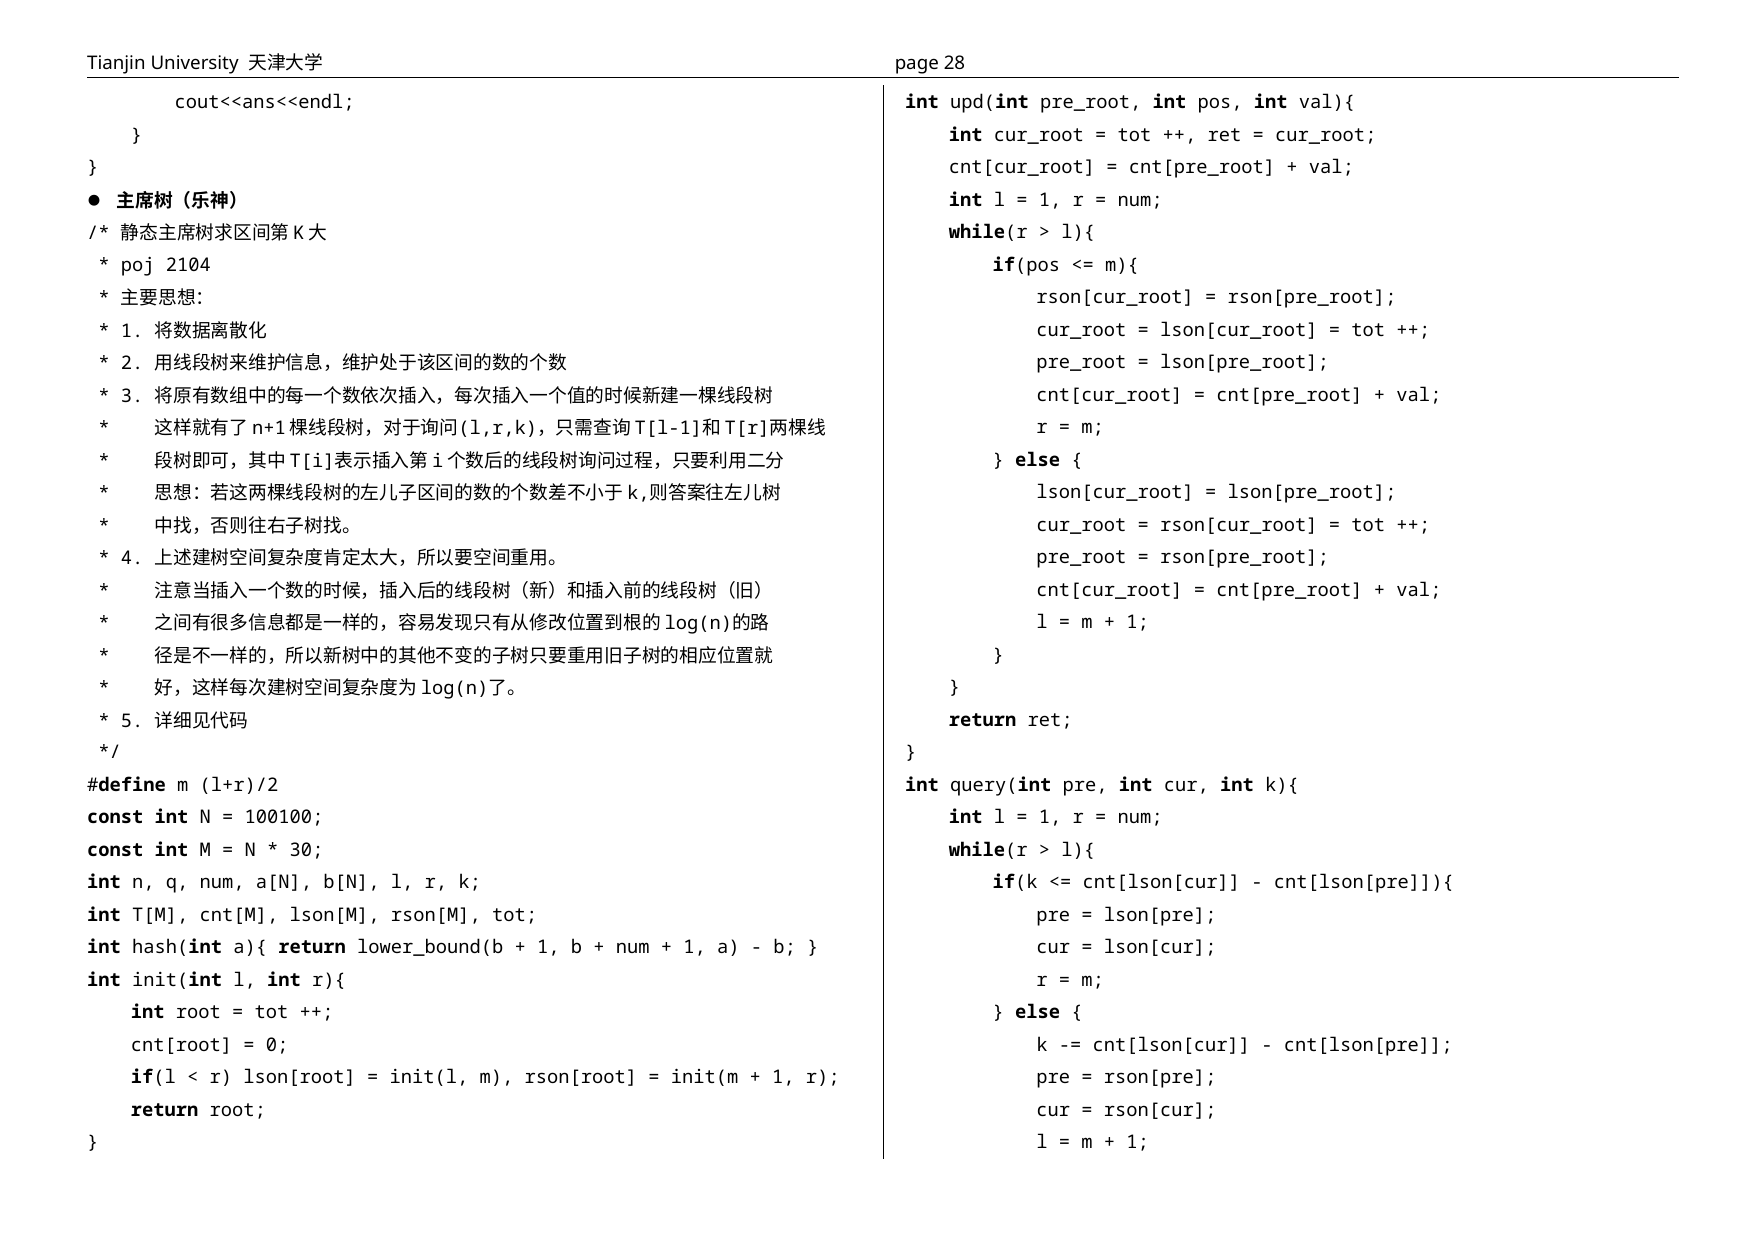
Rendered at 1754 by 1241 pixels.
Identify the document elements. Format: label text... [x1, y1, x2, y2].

text } else { [905, 995, 1679, 1028]
text * poj 2104 [87, 248, 861, 280]
text cout<<ans<<endl; [87, 85, 861, 118]
text cnt[cur_root] = cnt[pre_root] + val; [905, 150, 1679, 183]
text int cur_root = tot ++, ret = cur_root; [905, 118, 1679, 150]
text * 段树即可，其中T[i]表示插入第i个数后的线段树询问过程，只要利用二分 [87, 443, 861, 475]
text } else { [905, 443, 1679, 475]
text } [87, 1125, 861, 1158]
text * 这样就有了n+1棵线段树，对于询问(l,r,k)，只需查询T[l-1]和T[r]两棵线 [87, 410, 861, 443]
text cnt[root] = 0; [87, 1028, 861, 1060]
text pre_root = lson[pre_root]; [905, 345, 1679, 378]
text k -= cnt[lson[cur]] - cnt[lson[pre]]; [905, 1028, 1679, 1060]
text cnt[cur_root] = cnt[pre_root] + val; [905, 573, 1679, 605]
text pre_root = rson[pre_root]; [905, 540, 1679, 573]
text return root; [87, 1093, 861, 1125]
text const int M = N * 30; [87, 833, 861, 865]
text if(l < r) lson[root] = init(l, m), rson[root] = init(m + 1, r); [87, 1060, 861, 1093]
text * 思想：若这两棵线段树的左儿子区间的数的个数差不小于k,则答案往左儿树 [87, 475, 861, 508]
text while(r > l){ [905, 215, 1679, 248]
text int n, q, num, a[N], b[N], l, r, k; [87, 865, 861, 898]
text if(pos <= m){ [905, 248, 1679, 280]
text int hash(int a){ return lower_bound(b + 1, b + num + 1, a) - b; } [87, 930, 861, 963]
text * 5. 详细见代码 [87, 703, 861, 735]
text pre = lson[pre]; [905, 898, 1679, 930]
text cnt[cur_root] = cnt[pre_root] + val; [905, 378, 1679, 410]
text } [905, 670, 1679, 703]
text * 4. 上述建树空间复杂度肯定太大，所以要空间重用。 [87, 540, 861, 573]
text } [905, 638, 1679, 670]
text r = m; [905, 410, 1679, 443]
text * 径是不一样的，所以新树中的其他不变的子树只要重用旧子树的相应位置就 [87, 638, 861, 670]
text int l = 1, r = num; [905, 183, 1679, 215]
text * 好，这样每次建树空间复杂度为log(n)了。 [87, 670, 861, 703]
text int query(int pre, int cur, int k){ [905, 768, 1679, 800]
text * 3. 将原有数组中的每一个数依次插入，每次插入一个值的时候新建一棵线段树 [87, 378, 861, 410]
text * 之间有很多信息都是一样的，容易发现只有从修改位置到根的log(n)的路 [87, 605, 861, 638]
text r = m; [905, 963, 1679, 995]
text * 2. 用线段树来维护信息，维护处于该区间的数的个数 [87, 345, 861, 378]
text int l = 1, r = num; [905, 800, 1679, 833]
text } [87, 150, 861, 183]
text return ret; [905, 703, 1679, 735]
text rson[cur_root] = rson[pre_root]; [905, 280, 1679, 313]
text int init(int l, int r){ [87, 963, 861, 995]
text while(r > l){ [905, 833, 1679, 865]
text } [87, 118, 861, 150]
text cur_root = lson[cur_root] = tot ++; [905, 313, 1679, 345]
text #define m (l+r)/2 [87, 768, 861, 800]
text */ [87, 735, 861, 768]
text * 中找，否则往右子树找。 [87, 508, 861, 540]
text lson[cur_root] = lson[pre_root]; [905, 475, 1679, 508]
text } [905, 735, 1679, 768]
text pre = rson[pre]; [905, 1060, 1679, 1093]
text /* 静态主席树求区间第K大 [87, 215, 861, 248]
text l = m + 1; [905, 605, 1679, 638]
text int root = tot ++; [87, 995, 861, 1028]
text * 1. 将数据离散化 [87, 313, 861, 345]
text * 注意当插入一个数的时候，插入后的线段树（新）和插入前的线段树（旧） [87, 573, 861, 605]
text l = m + 1; [905, 1125, 1679, 1158]
subtitle 主席树（乐神） [87, 183, 861, 215]
text cur = rson[cur]; [905, 1093, 1679, 1125]
text const int N = 100100; [87, 800, 861, 833]
text cur = lson[cur]; [905, 930, 1679, 963]
text int T[M], cnt[M], lson[M], rson[M], tot; [87, 898, 861, 930]
text if(k <= cnt[lson[cur]] - cnt[lson[pre]]){ [905, 865, 1679, 898]
text cur_root = rson[cur_root] = tot ++; [905, 508, 1679, 540]
text int upd(int pre_root, int pos, int val){ [905, 85, 1679, 118]
text * 主要思想： [87, 280, 861, 313]
